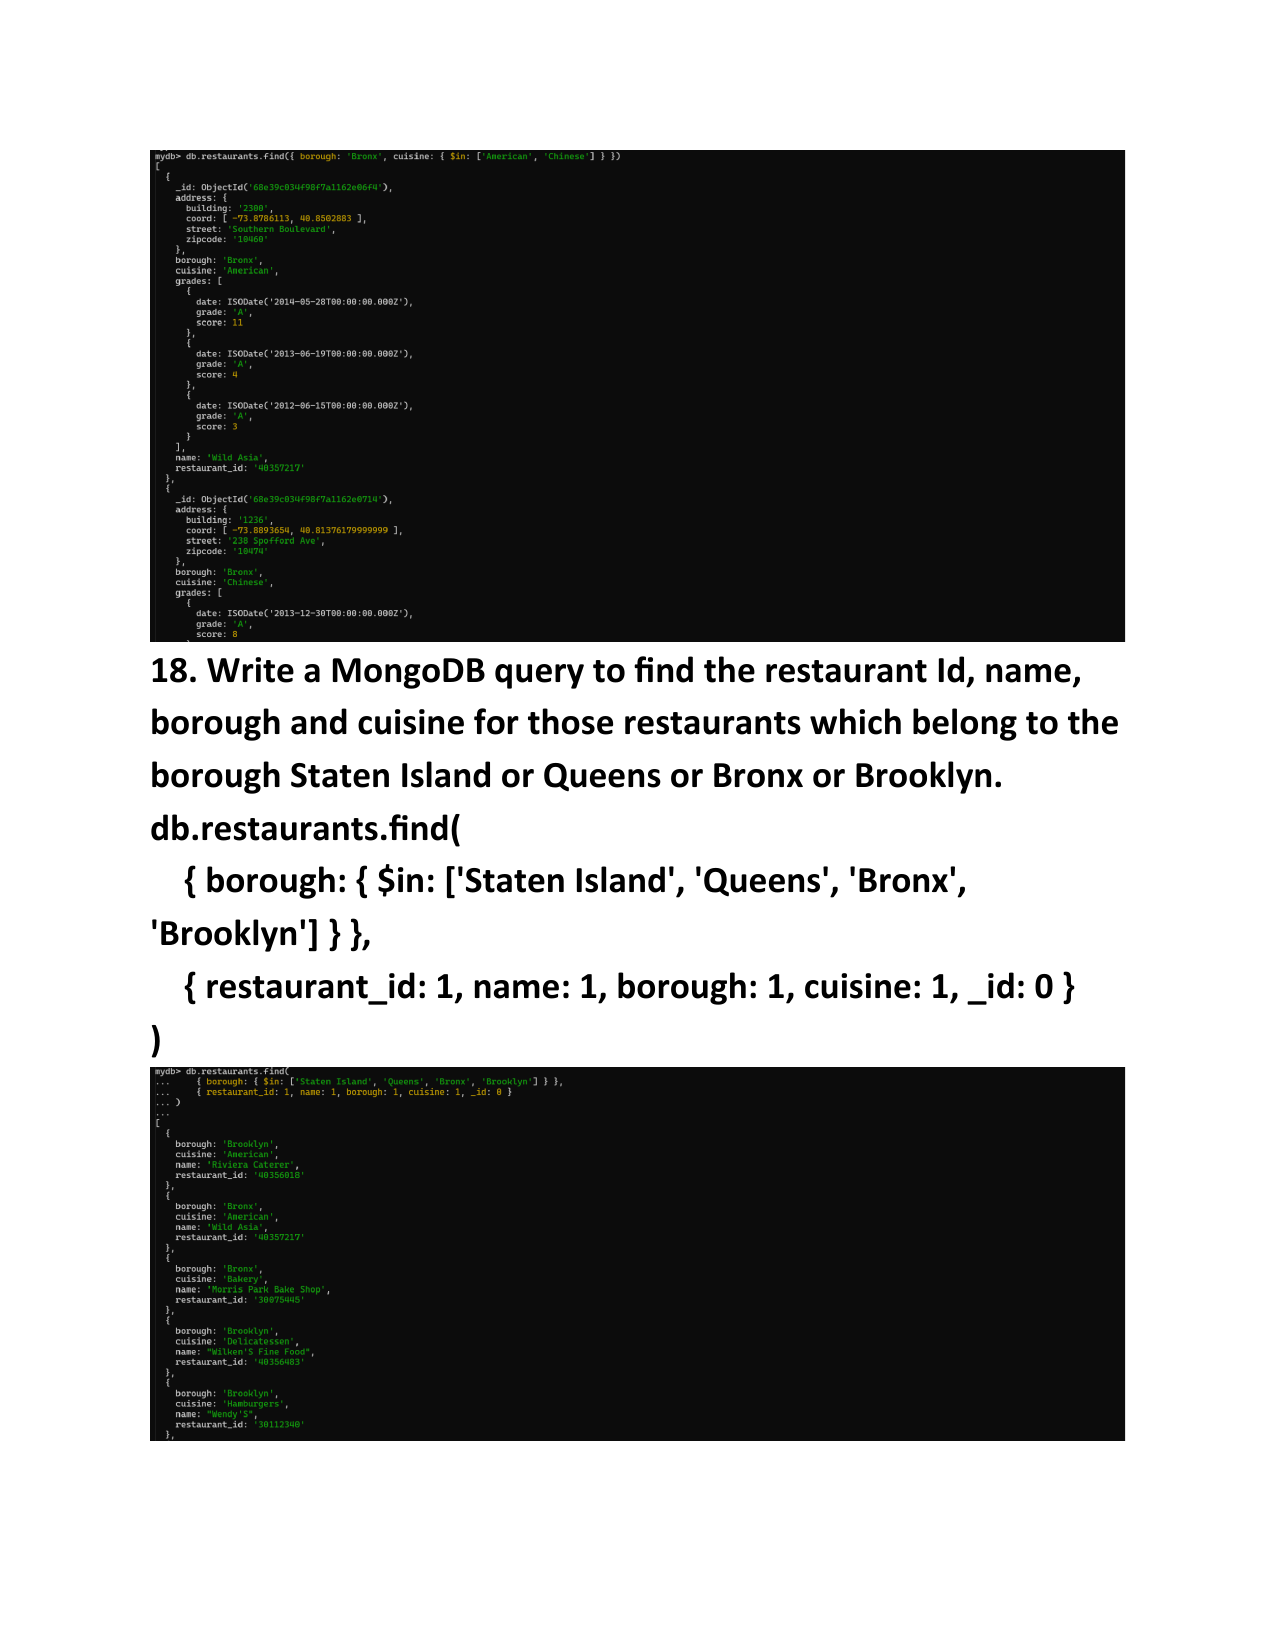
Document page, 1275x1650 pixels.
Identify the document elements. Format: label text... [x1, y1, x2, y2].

text { restaurant_id: 1, name: 1, borough: 1, cuisine: 1, _id: 0 } [150, 962, 1125, 1008]
text db.restaurants.find( [150, 804, 1125, 849]
text ) [150, 1014, 1125, 1060]
picture [150, 1067, 1125, 1441]
text 18. Write a MongoDB query to find the restaurant Id, name, borough and cuisine for those restaurants which belong to the borough Staten Island or Queens or Bronx or Brooklyn. [150, 646, 1125, 797]
picture [150, 150, 1125, 642]
text { borough: { $in: ['Staten Island', 'Queens', 'Bronx', 'Brooklyn'] } }, [150, 856, 1125, 955]
